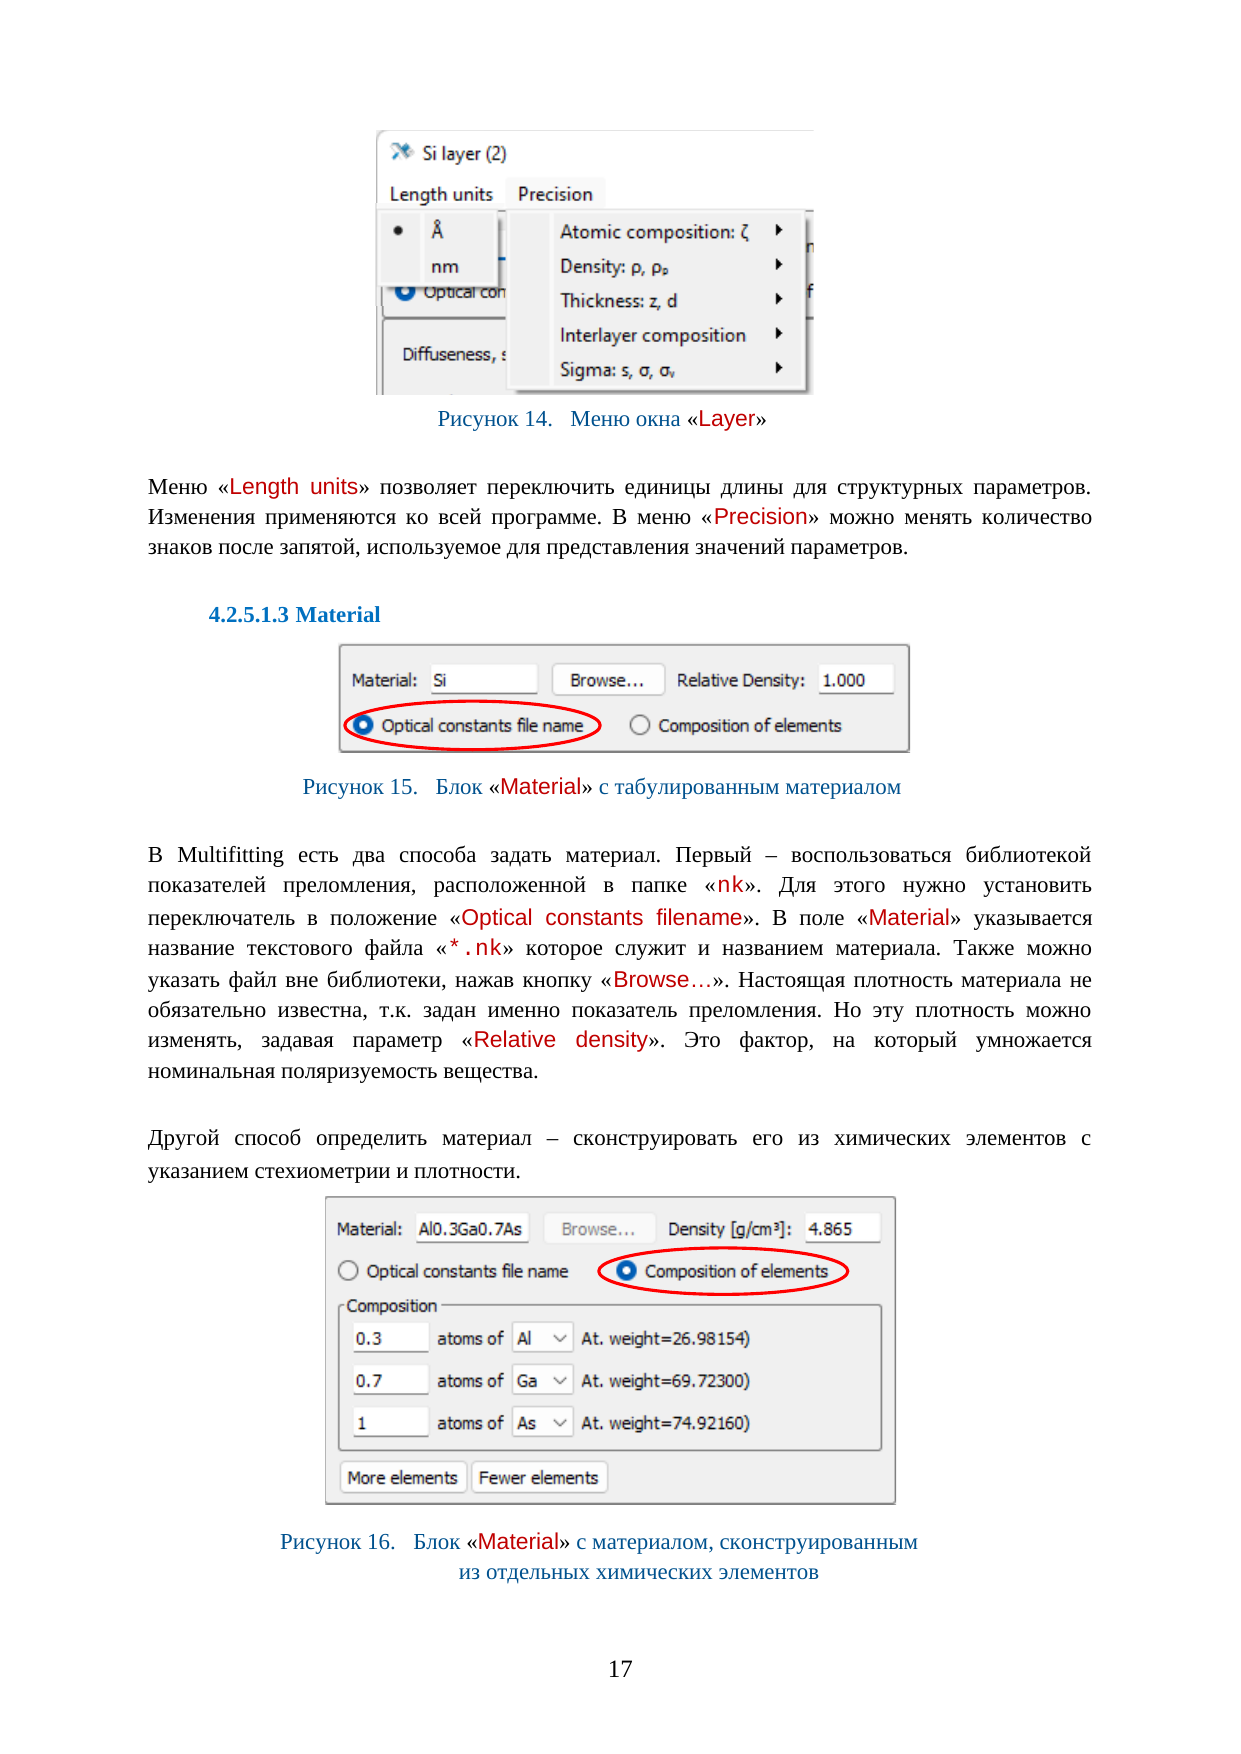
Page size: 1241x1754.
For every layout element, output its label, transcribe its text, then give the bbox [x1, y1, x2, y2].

text Другой способ определить материал – сконструировать его из химических элементов с указанием стехиометрии и плотности. [148, 1124, 1093, 1184]
subtitle Material [209, 601, 1093, 627]
text В Multifitting есть два способа задать материал. Первый – воспользоваться библиотекой показателей преломления, расположенной в папке «nk». Для этого нужно установить переключатель в положение «Optical constants filename». В поле «Material» указывается название текстового файла «*.nk» которое служит и названием материала. Также можно указать файл вне библиотеки, нажав кнопку «Browse…». Настоящая плотность материала не обязательно известна, т.к. задан именно показатель преломления. Но эту плотность можно изменять, задавая параметр «Relative density». Это фактор, на который умножается номинальная поляризуемость вещества. [148, 841, 1093, 1083]
picture [375, 130, 814, 395]
picture [325, 1196, 897, 1505]
text Меню «Length units» позволяет переключить единицы длины для структурных параметров. Изменения применяются ко всей программе. В меню «Precision» можно менять количество знаков после запятой, используемое для представления значений параметров. [148, 473, 1093, 560]
picture [337, 642, 911, 753]
